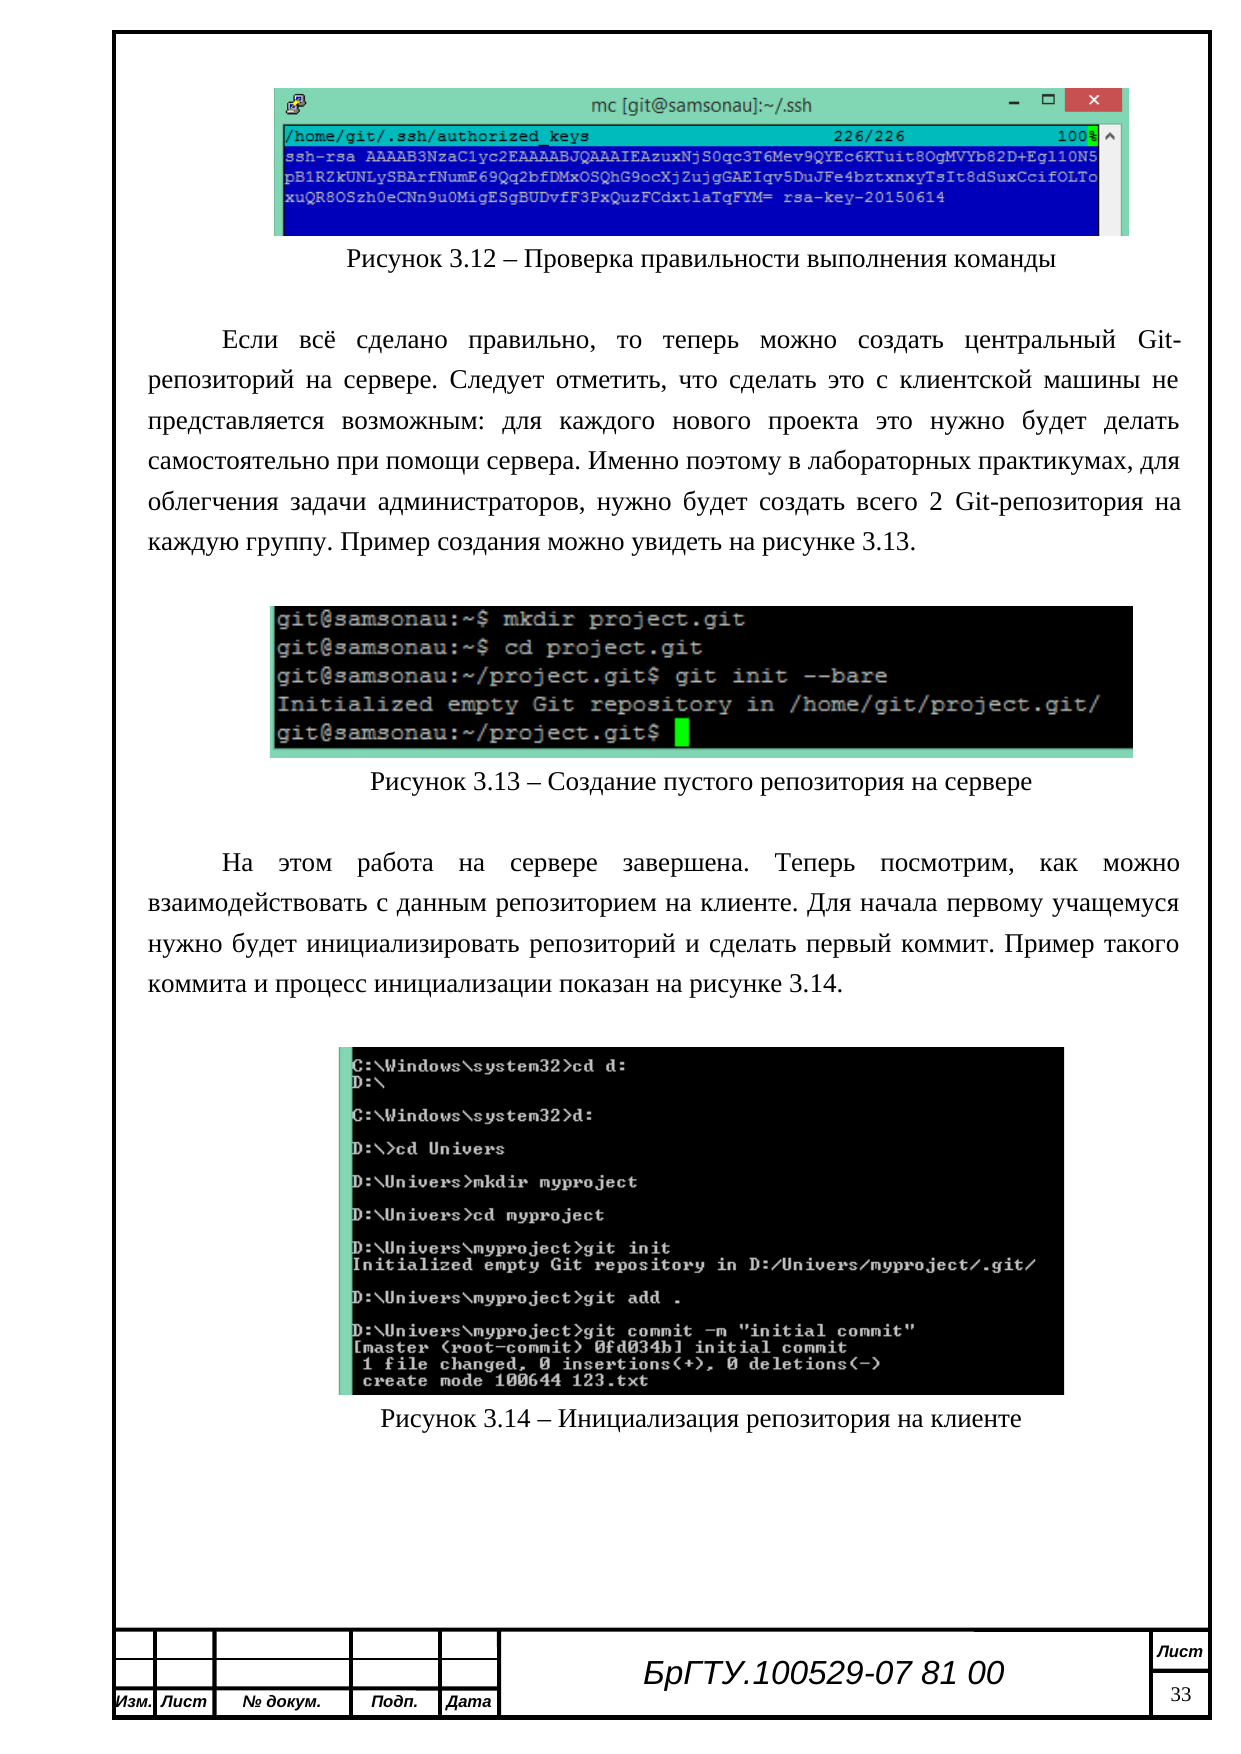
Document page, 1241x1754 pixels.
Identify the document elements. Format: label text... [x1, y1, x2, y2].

text Рисунок 3.14 – Инициализация репозитория на клиенте [148, 1402, 1181, 1433]
text Если всё сделано правильно, то теперь можно создать центральный Git-репозиторий на сервере. Следует отметить, что сделать это с клиентской машины не представляется возможным: для каждого нового проекта это нужно будет делать самостоятельно при помощи сервера. Именно поэтому в лабораторных практикумах, для облегчения задачи администраторов, нужно будет создать всего 2 Git-репозитория на каждую группу. Пример создания можно увидеть на рисунке 3.13. [148, 323, 1181, 556]
text Рисунок 3.12 – Проверка правильности выполнения команды [148, 242, 1181, 273]
picture [273, 88, 1129, 236]
text На этом работа на сервере завершена. Теперь посмотрим, как можно взаимодействовать с данным репозиторием на клиенте. Для начала первому учащемуся нужно будет инициализировать репозиторий и сделать первый коммит. Пример такого коммита и процесс инициализации показан на рисунке 3.14. [148, 846, 1181, 998]
text Рисунок 3.13 – Создание пустого репозитория на сервере [148, 765, 1181, 796]
picture [338, 1047, 1065, 1395]
picture [269, 606, 1133, 758]
